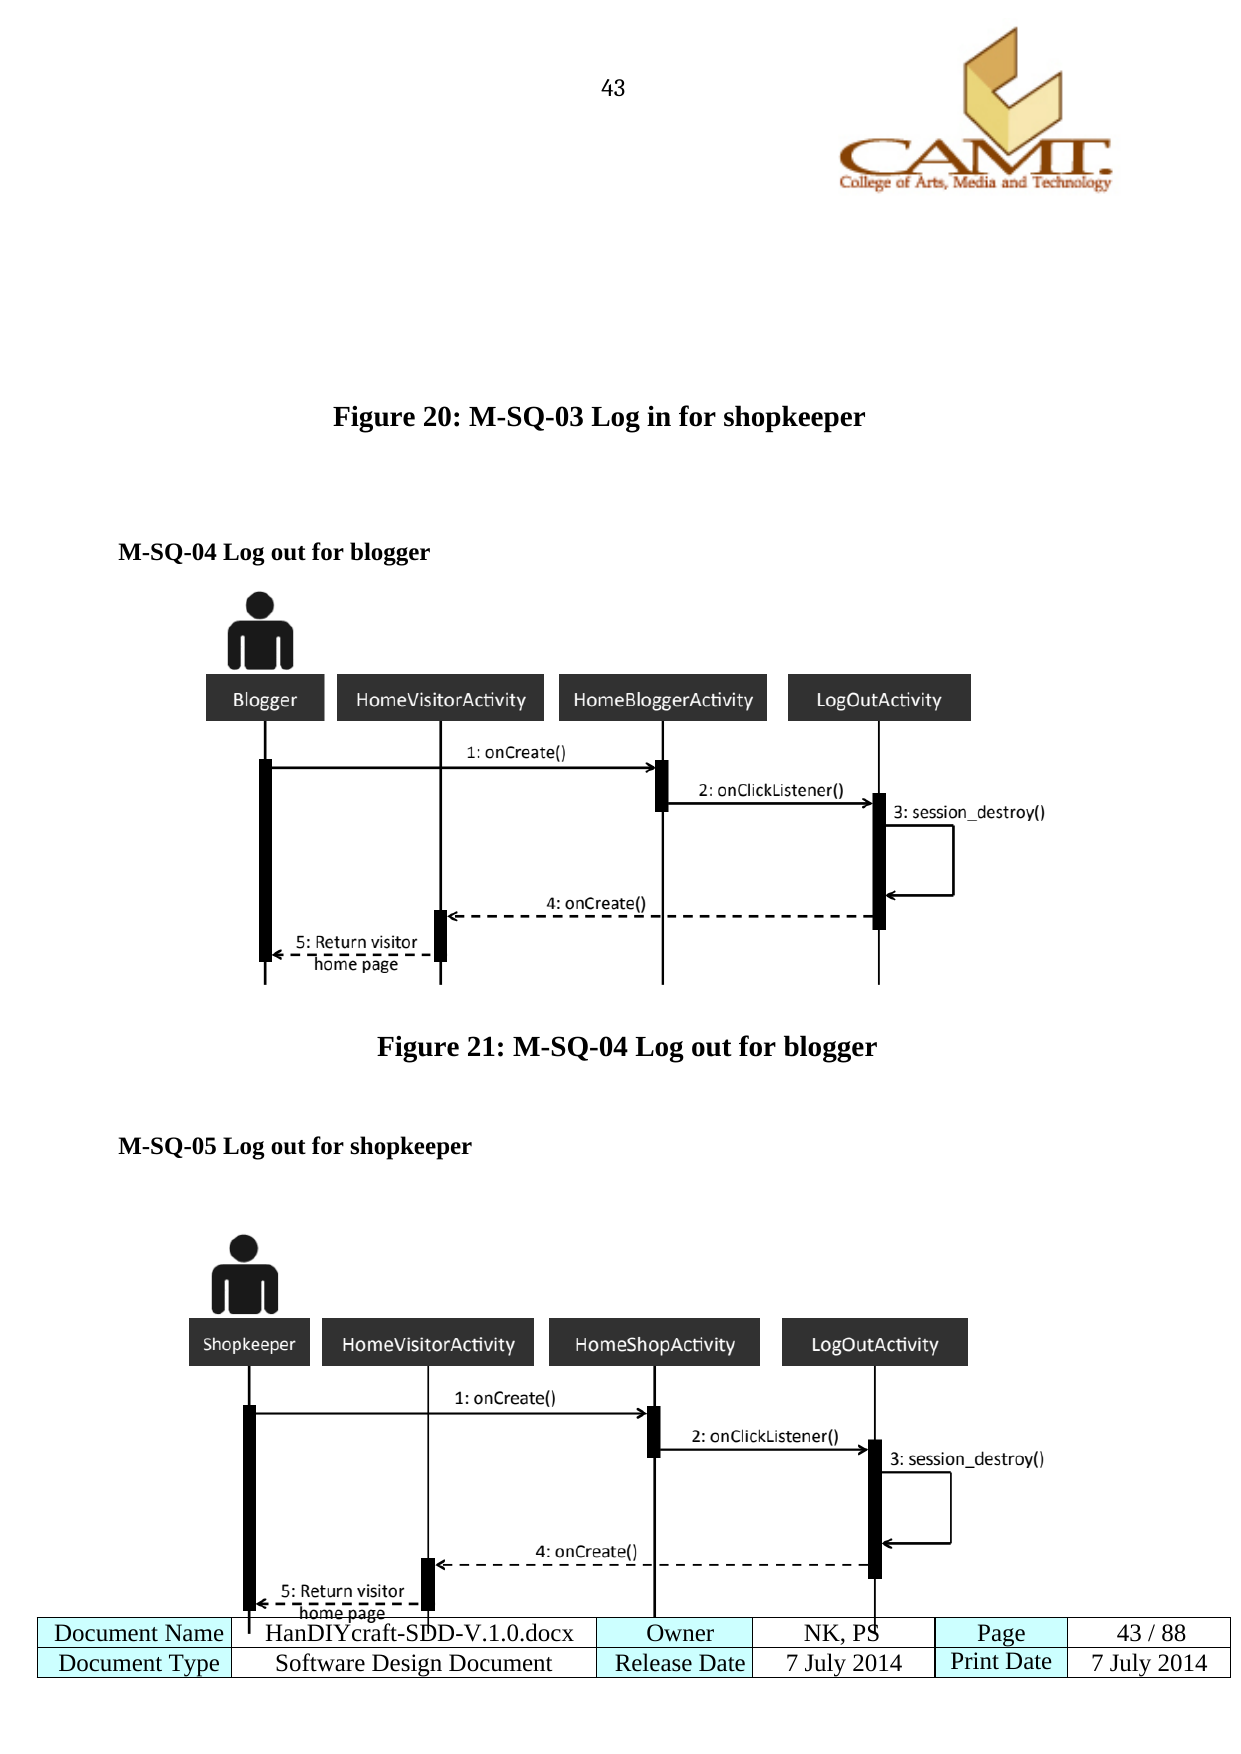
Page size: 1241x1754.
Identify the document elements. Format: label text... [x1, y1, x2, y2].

text M-SQ-04 Log out for blogger [118, 537, 1108, 566]
text M-SQ-05 Log out for shopkeeper [118, 1131, 1108, 1160]
picture [755, 18, 1221, 207]
